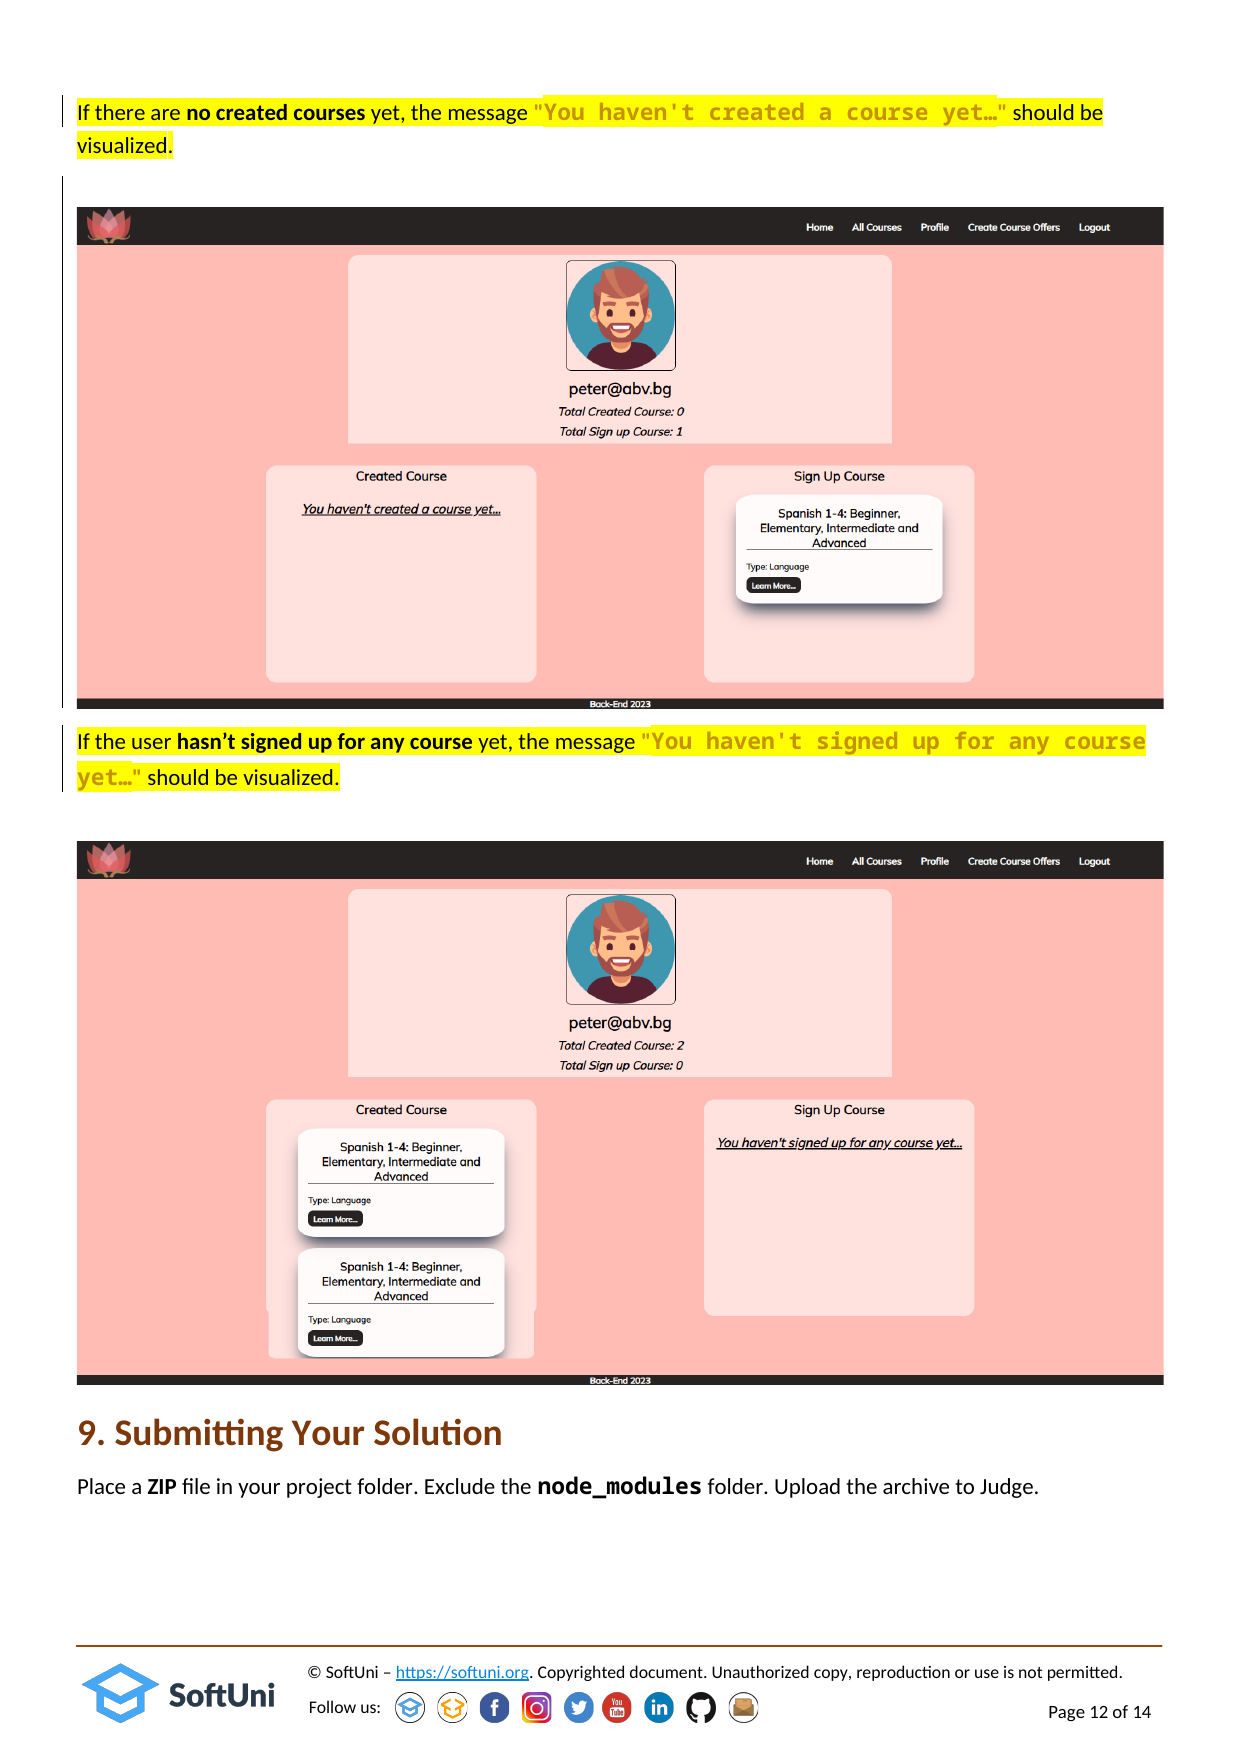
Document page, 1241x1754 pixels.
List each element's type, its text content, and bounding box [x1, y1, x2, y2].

subtitle Submitting Your Solution [77, 1409, 1163, 1455]
picture [728, 1692, 759, 1723]
text If the user hasn’t signed up for any course yet, the message "You haven't signed up for any course yet…" should be visualized. [77, 725, 1163, 792]
picture [479, 1692, 510, 1723]
picture [76, 207, 1164, 709]
picture [75, 1658, 281, 1729]
picture [395, 1692, 425, 1723]
text If there are no created courses yet, the message "You haven't created a course yet…" should be visualized. [77, 95, 1163, 159]
picture [564, 1692, 594, 1723]
picture [76, 841, 1164, 1385]
picture [644, 1714, 653, 1723]
picture [665, 1692, 674, 1701]
picture [522, 1692, 552, 1723]
picture [437, 1692, 468, 1723]
text Place a ZIP file in your project folder. Exclude the node_modules folder. Upload the archive to Judge. [77, 1470, 1163, 1502]
picture [658, 1705, 667, 1714]
picture [602, 1692, 632, 1723]
picture [665, 1714, 674, 1723]
picture [686, 1692, 716, 1723]
picture [644, 1692, 653, 1701]
